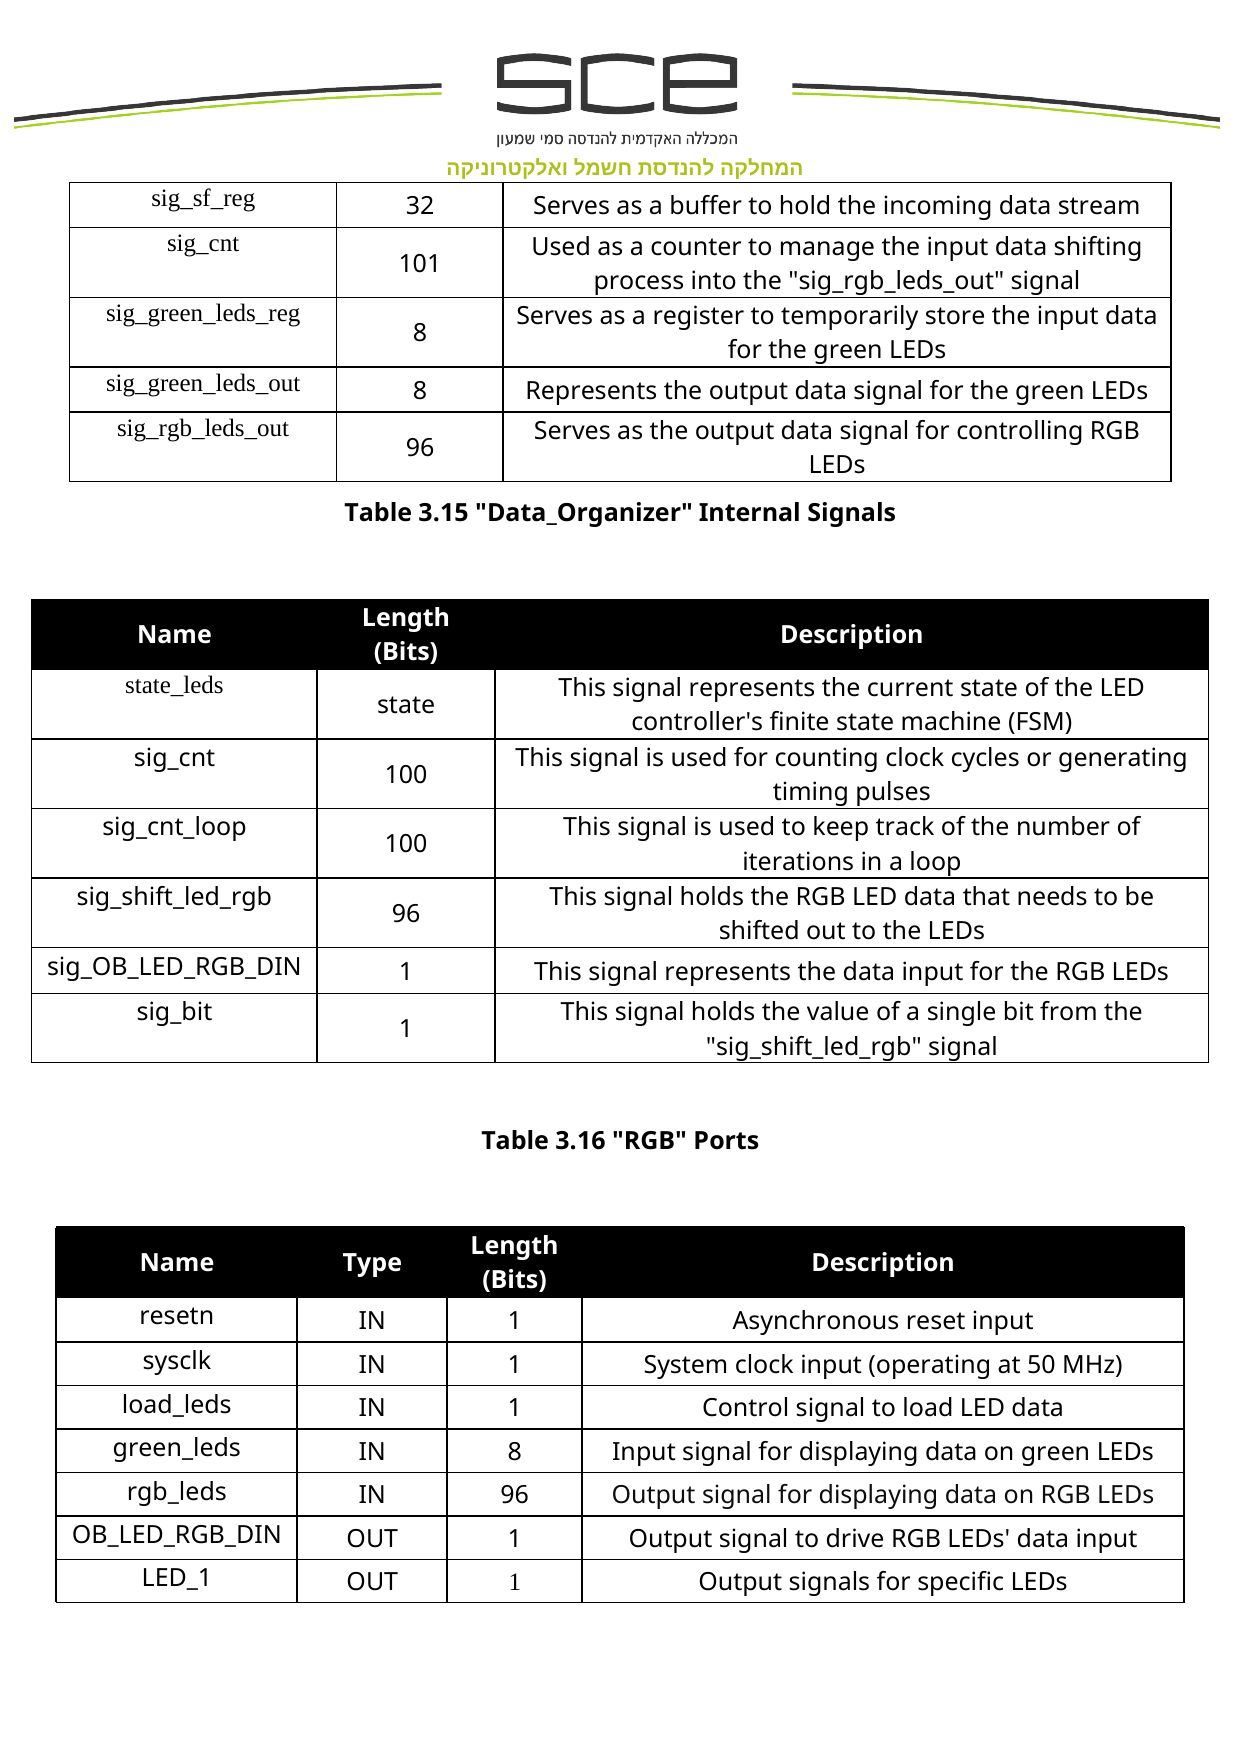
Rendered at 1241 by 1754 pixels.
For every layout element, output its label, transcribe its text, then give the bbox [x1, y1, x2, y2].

table_cell sig_bit [32, 994, 316, 1062]
table_cell Output signal for displaying data on RGB LEDs [583, 1473, 1183, 1515]
table_cell sig_green_leds_reg [70, 298, 336, 366]
table_cell sig_green_leds_out [70, 368, 336, 411]
table_header Description [496, 600, 1208, 668]
table_cell sig_cnt [70, 228, 336, 296]
table_cell 100 [318, 740, 494, 807]
table_cell 101 [337, 228, 502, 296]
table_header Type [298, 1228, 446, 1296]
table_cell sig_OB_LED_RGB_DIN [32, 948, 316, 992]
table_cell Used as a counter to manage the input data shifting process into the "sig_rgb_leds_out" signal [504, 228, 1170, 296]
table_cell IN [298, 1298, 446, 1341]
table_cell This signal holds the RGB LED data that needs to be shifted out to the LEDs [496, 879, 1208, 947]
text Table 3.15 "Data_Organizer" Internal Signals [148, 494, 1092, 528]
table_cell Serves as the output data signal for controlling RGB LEDs [504, 413, 1170, 481]
table_header Length (Bits) [318, 600, 494, 668]
table_cell OUT [298, 1560, 446, 1602]
table_cell OUT [298, 1517, 446, 1558]
table_cell 96 [448, 1473, 581, 1515]
table_cell This signal is used for counting clock cycles or generating timing pulses [496, 740, 1208, 807]
table_cell sig_cnt [32, 740, 316, 807]
table_header Description [583, 1228, 1183, 1296]
table_cell green_leds [57, 1430, 296, 1472]
table_cell 1 [448, 1517, 581, 1558]
table_cell sig_shift_led_rgb [32, 879, 316, 947]
table_cell 1 [448, 1298, 581, 1341]
table_cell 96 [337, 413, 502, 481]
table_cell 1 [448, 1343, 581, 1385]
table_cell Input signal for displaying data on green LEDs [583, 1430, 1183, 1472]
table_cell 1 [448, 1386, 581, 1428]
table_cell This signal holds the value of a single bit from the "sig_shift_led_rgb" signal [496, 994, 1208, 1062]
table_cell This signal represents the data input for the RGB LEDs [496, 948, 1208, 992]
table_cell 96 [318, 879, 494, 947]
table_cell sig_sf_reg [70, 183, 336, 227]
table_cell Output signal to drive RGB LEDs' data input [583, 1517, 1183, 1558]
table_cell IN [298, 1386, 446, 1428]
text Table 3.16 "RGB" Ports [148, 1122, 1092, 1156]
table_cell sig_rgb_leds_out [70, 413, 336, 481]
table_header Length (Bits) [448, 1228, 581, 1296]
table_cell resetn [57, 1298, 296, 1341]
table_cell This signal is used to keep track of the number of iterations in a loop [496, 809, 1208, 877]
table_cell Represents the output data signal for the green LEDs [504, 368, 1170, 411]
table_cell 1 [448, 1560, 581, 1602]
table_cell OB_LED_RGB_DIN [57, 1517, 296, 1558]
table_cell sysclk [57, 1343, 296, 1385]
table_cell 8 [337, 368, 502, 411]
table_cell 1 [318, 994, 494, 1062]
table_cell sig_cnt_loop [32, 809, 316, 877]
table_cell load_leds [57, 1386, 296, 1428]
table_cell rgb_leds [57, 1473, 296, 1515]
table_cell Asynchronous reset input [583, 1298, 1183, 1341]
table_cell LED_1 [57, 1560, 296, 1602]
table_cell Serves as a register to temporarily store the input data for the green LEDs [504, 298, 1170, 366]
table_cell state [318, 670, 494, 738]
table_cell This signal represents the current state of the LED controller's finite state machine (FSM) [496, 670, 1208, 738]
table_cell IN [298, 1343, 446, 1385]
table_cell 8 [448, 1430, 581, 1472]
table_cell System clock input (operating at 50 MHz) [583, 1343, 1183, 1385]
table_cell Control signal to load LED data [583, 1386, 1183, 1428]
table_cell 100 [318, 809, 494, 877]
table_cell 32 [337, 183, 502, 227]
table_cell IN [298, 1473, 446, 1515]
table_cell 8 [337, 298, 502, 366]
table_cell state_leds [32, 670, 316, 738]
table_cell IN [298, 1430, 446, 1472]
table_header Name [32, 600, 316, 668]
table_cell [583, 1560, 1183, 1602]
table_cell 1 [318, 948, 494, 992]
table_header Name [57, 1228, 296, 1296]
table_cell Serves as a buffer to hold the incoming data stream [504, 183, 1170, 227]
picture [14, 0, 1221, 191]
